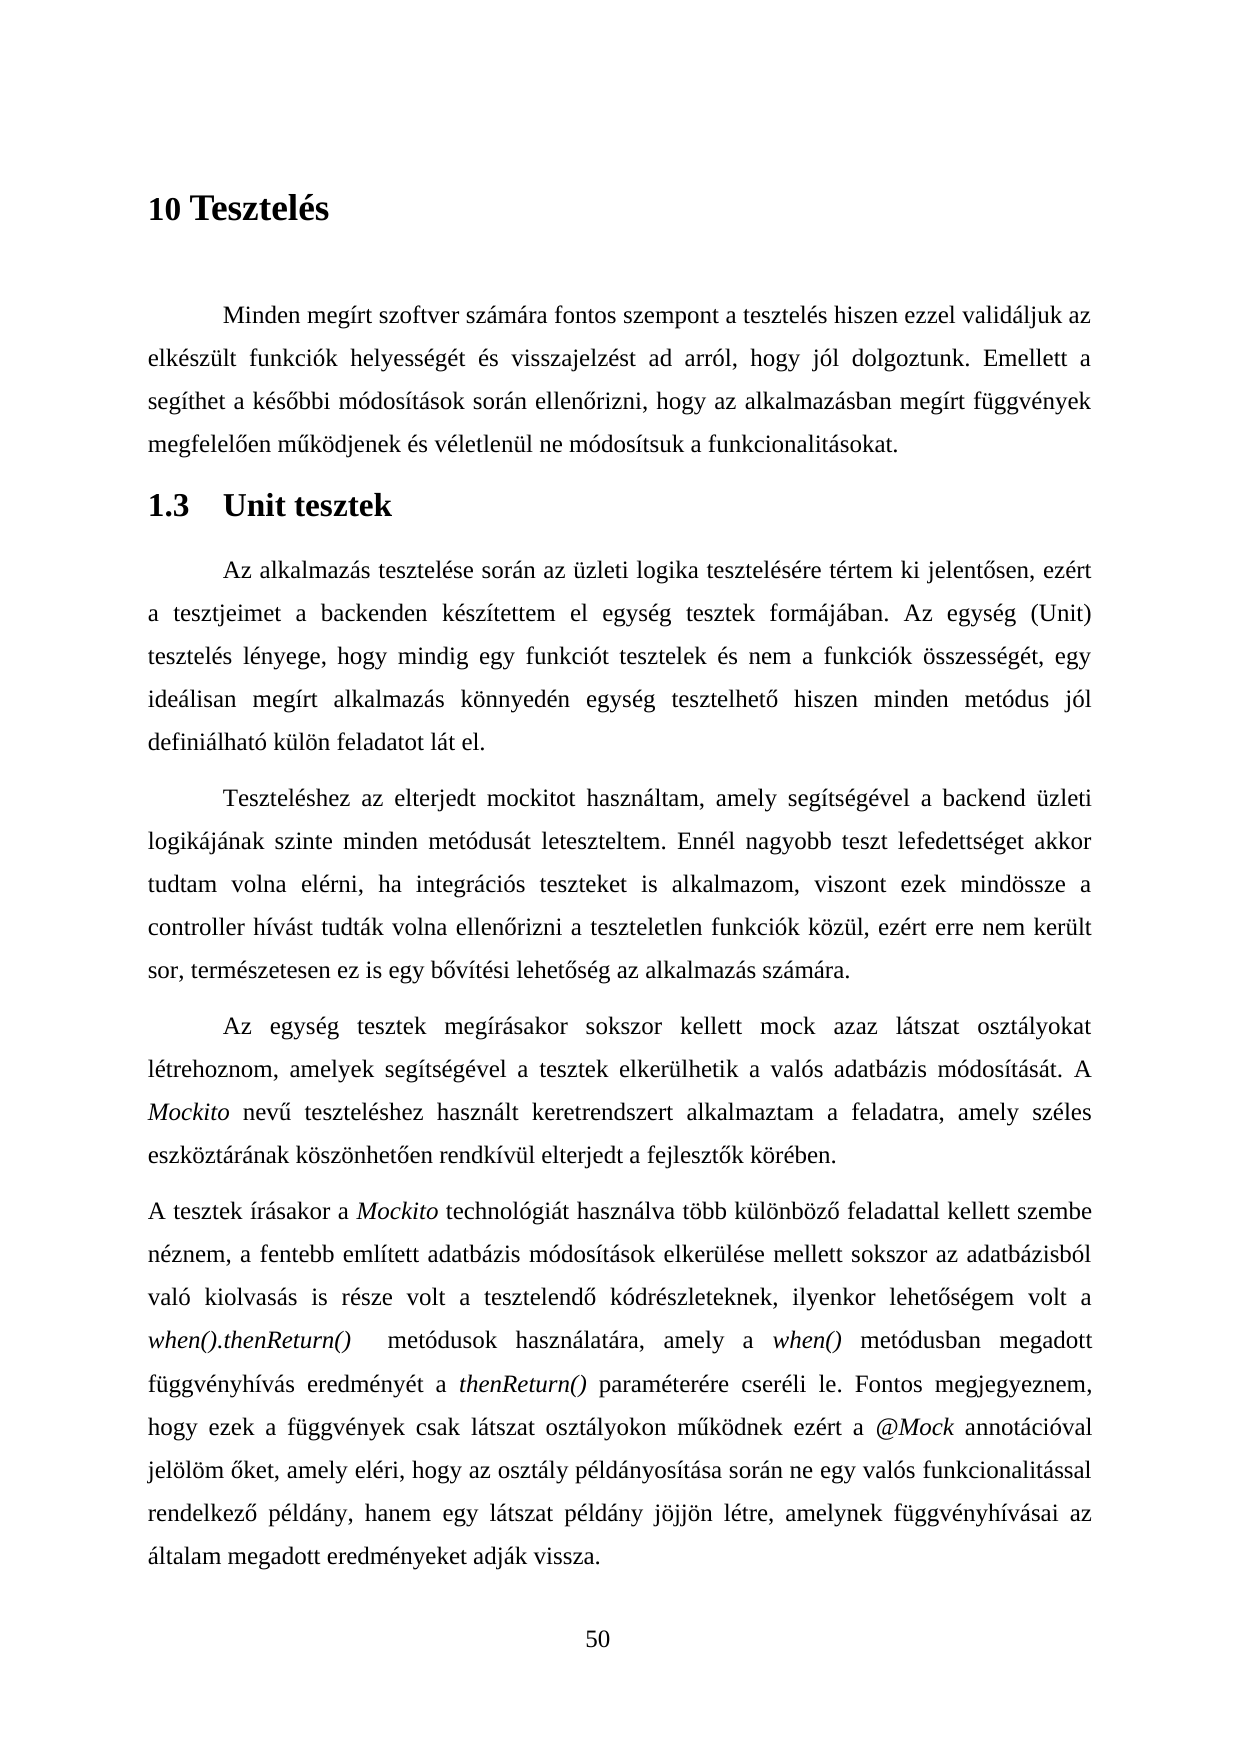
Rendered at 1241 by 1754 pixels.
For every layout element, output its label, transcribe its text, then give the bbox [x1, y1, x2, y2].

text Az egység tesztek megírásakor sokszor kellett mock azaz látszat osztályokat létrehoznom, amelyek segítségével a tesztek elkerülhetik a valós adatbázis módosítását. A Mockito nevű teszteléshez használt keretrendszert alkalmaztam a feladatra, amely széles eszköztárának köszönhetően rendkívül elterjedt a fejlesztők körében. [148, 1011, 1092, 1169]
text Teszteléshez az elterjedt mockitot használtam, amely segítségével a backend üzleti logikájának szinte minden metódusát leteszteltem. Ennél nagyobb teszt lefedettséget akkor tudtam volna elérni, ha integrációs teszteket is alkalmazom, viszont ezek mindössze a controller hívást tudták volna ellenőrizni a teszteletlen funkciók közül, ezért erre nem került sor, természetesen ez is egy bővítési lehetőség az alkalmazás számára. [148, 783, 1092, 984]
text Minden megírt szoftver számára fontos szempont a tesztelés hiszen ezzel validáljuk az elkészült funkciók helyességét és visszajelzést ad arról, hogy jól dolgoztunk. Emellett a segíthet a későbbi módosítások során ellenőrizni, hogy az alkalmazásban megírt függvények megfelelően működjenek és véletlenül ne módosítsuk a funkcionalitásokat. [148, 300, 1092, 458]
text Az alkalmazás tesztelése során az üzleti logika tesztelésére tértem ki jelentősen, ezért a tesztjeimet a backenden készítettem el egység tesztek formájában. Az egység (Unit) tesztelés lényege, hogy mindig egy funkciót tesztelek és nem a funkciók összességét, egy ideálisan megírt alkalmazás könnyedén egység tesztelhető hiszen minden metódus jól definiálható külön feladatot lát el. [148, 555, 1092, 756]
list Unit tesztek [148, 485, 1092, 523]
text A tesztek írásakor a Mockito technológiát használva több különböző feladattal kellett szembe néznem, a fentebb említett adatbázis módosítások elkerülése mellett sokszor az adatbázisból való kiolvasás is része volt a tesztelendő kódrészleteknek, ilyenkor lehetőségem volt a when().thenReturn() metódusok használatára, amely a when() metódusban megadott függvényhívás eredményét a thenReturn() paraméterére cseréli le. Fontos megjegyeznem, hogy ezek a függvények csak látszat osztályokon működnek ezért a @Mock annotációval jelölöm őket, amely eléri, hogy az osztály példányosítása során ne egy valós funkcionalitással rendelkező példány, hanem egy látszat példány jöjjön létre, amelynek függvényhívásai az általam megadott eredményeket adják vissza. [148, 1196, 1092, 1570]
subtitle Tesztelés [148, 185, 1092, 228]
